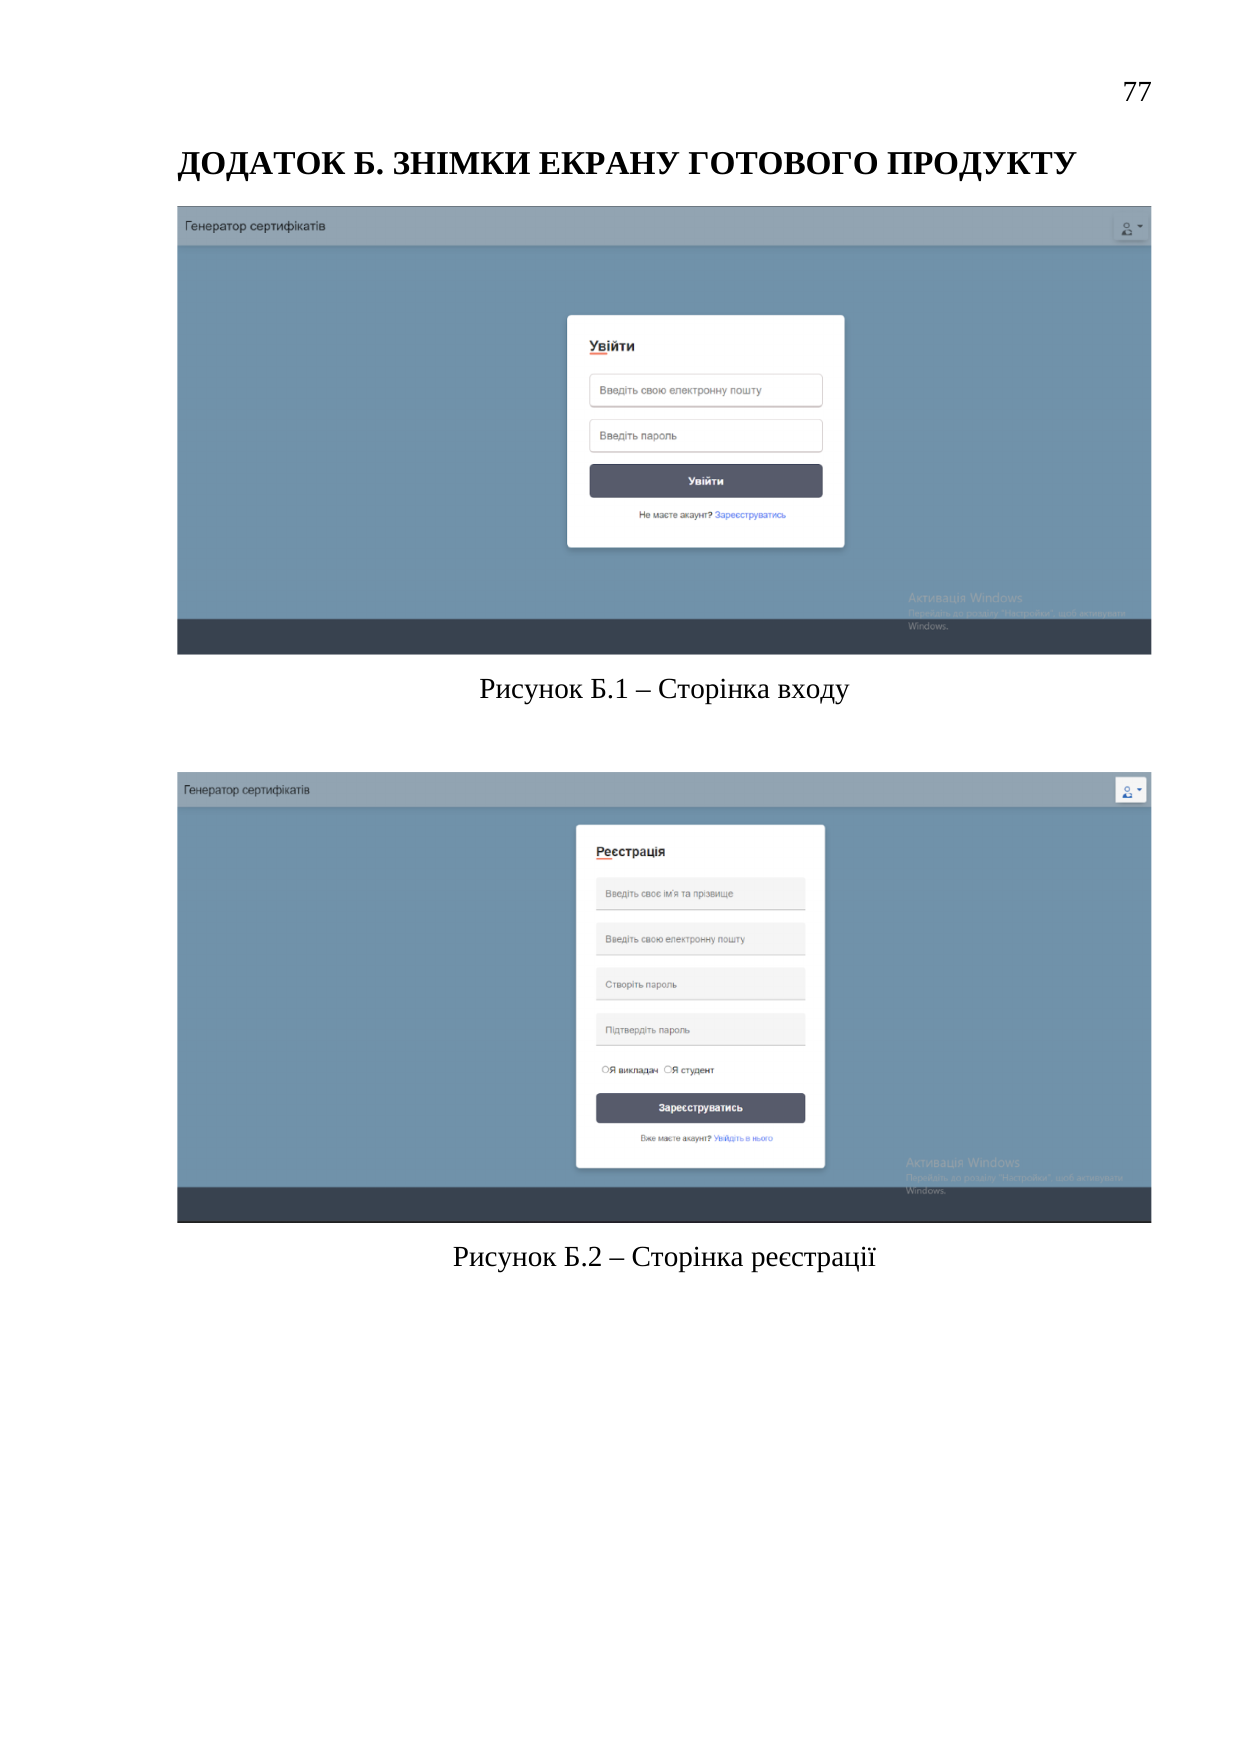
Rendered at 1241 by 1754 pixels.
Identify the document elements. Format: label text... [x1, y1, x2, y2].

subtitle ДОДАТОК Б. ЗНІМКИ ЕКРАНУ ГОТОВОГО ПРОДУКТУ [177, 143, 1152, 181]
text Рисунок Б.1 – Сторінка входу [177, 672, 1152, 705]
picture [177, 772, 1152, 1223]
picture [177, 206, 1152, 655]
text Рисунок Б.2 – Сторінка реєстрації [177, 1239, 1152, 1272]
